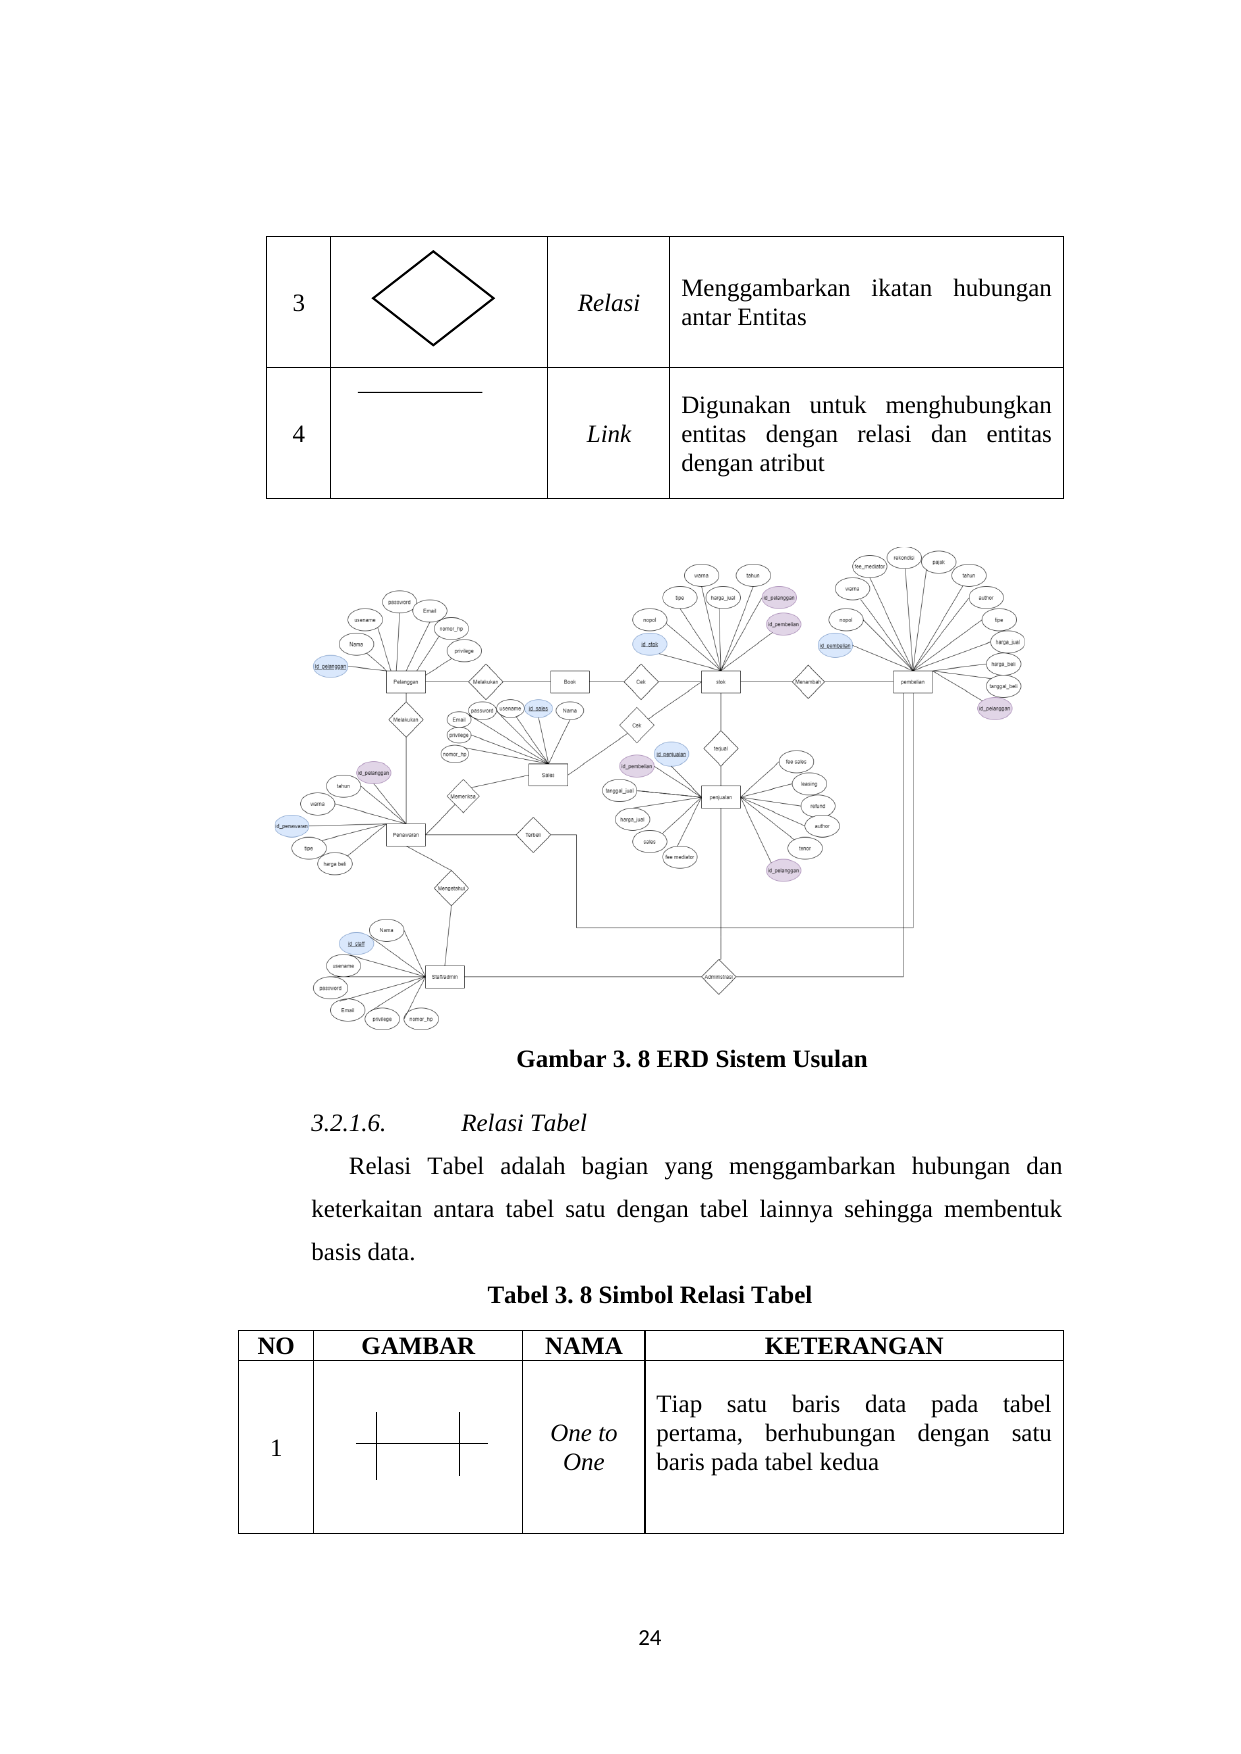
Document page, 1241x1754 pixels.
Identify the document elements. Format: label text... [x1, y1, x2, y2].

picture [274, 547, 1025, 1030]
table_cell 1 [239, 1361, 313, 1533]
subtitle Relasi Tabel [311, 1108, 1063, 1137]
table_cell 3 [267, 237, 330, 367]
text Tabel 3. 8 Simbol Relasi Tabel [236, 1280, 1063, 1309]
table_cell Relasi [548, 237, 669, 367]
text Relasi Tabel adalah bagian yang menggambarkan hubungan dan keterkaitan antara tabel satu dengan tabel lainnya sehingga membentuk basis data. [311, 1151, 1063, 1266]
table_header GAMBAR [314, 1331, 522, 1360]
table_cell Tiap satu baris data pada tabel pertama, berhubungan dengan satu baris pada tabel kedua [646, 1361, 1063, 1533]
table_cell Link [548, 368, 669, 498]
table_cell Digunakan untuk menghubungkan entitas dengan relasi dan entitas dengan atribut [670, 368, 1063, 498]
table_header NAMA [523, 1331, 644, 1360]
table_header KETERANGAN [646, 1331, 1063, 1360]
table_cell One to One [523, 1361, 644, 1533]
text Gambar 3. 8 ERD Sistem Usulan [321, 1044, 1063, 1073]
table_header NO [239, 1331, 313, 1360]
table_cell 4 [267, 368, 330, 498]
table_cell [314, 1361, 522, 1533]
table_cell Menggambarkan ikatan hubungan antar Entitas [670, 237, 1063, 367]
table_cell [331, 368, 547, 498]
table_cell [331, 237, 547, 367]
